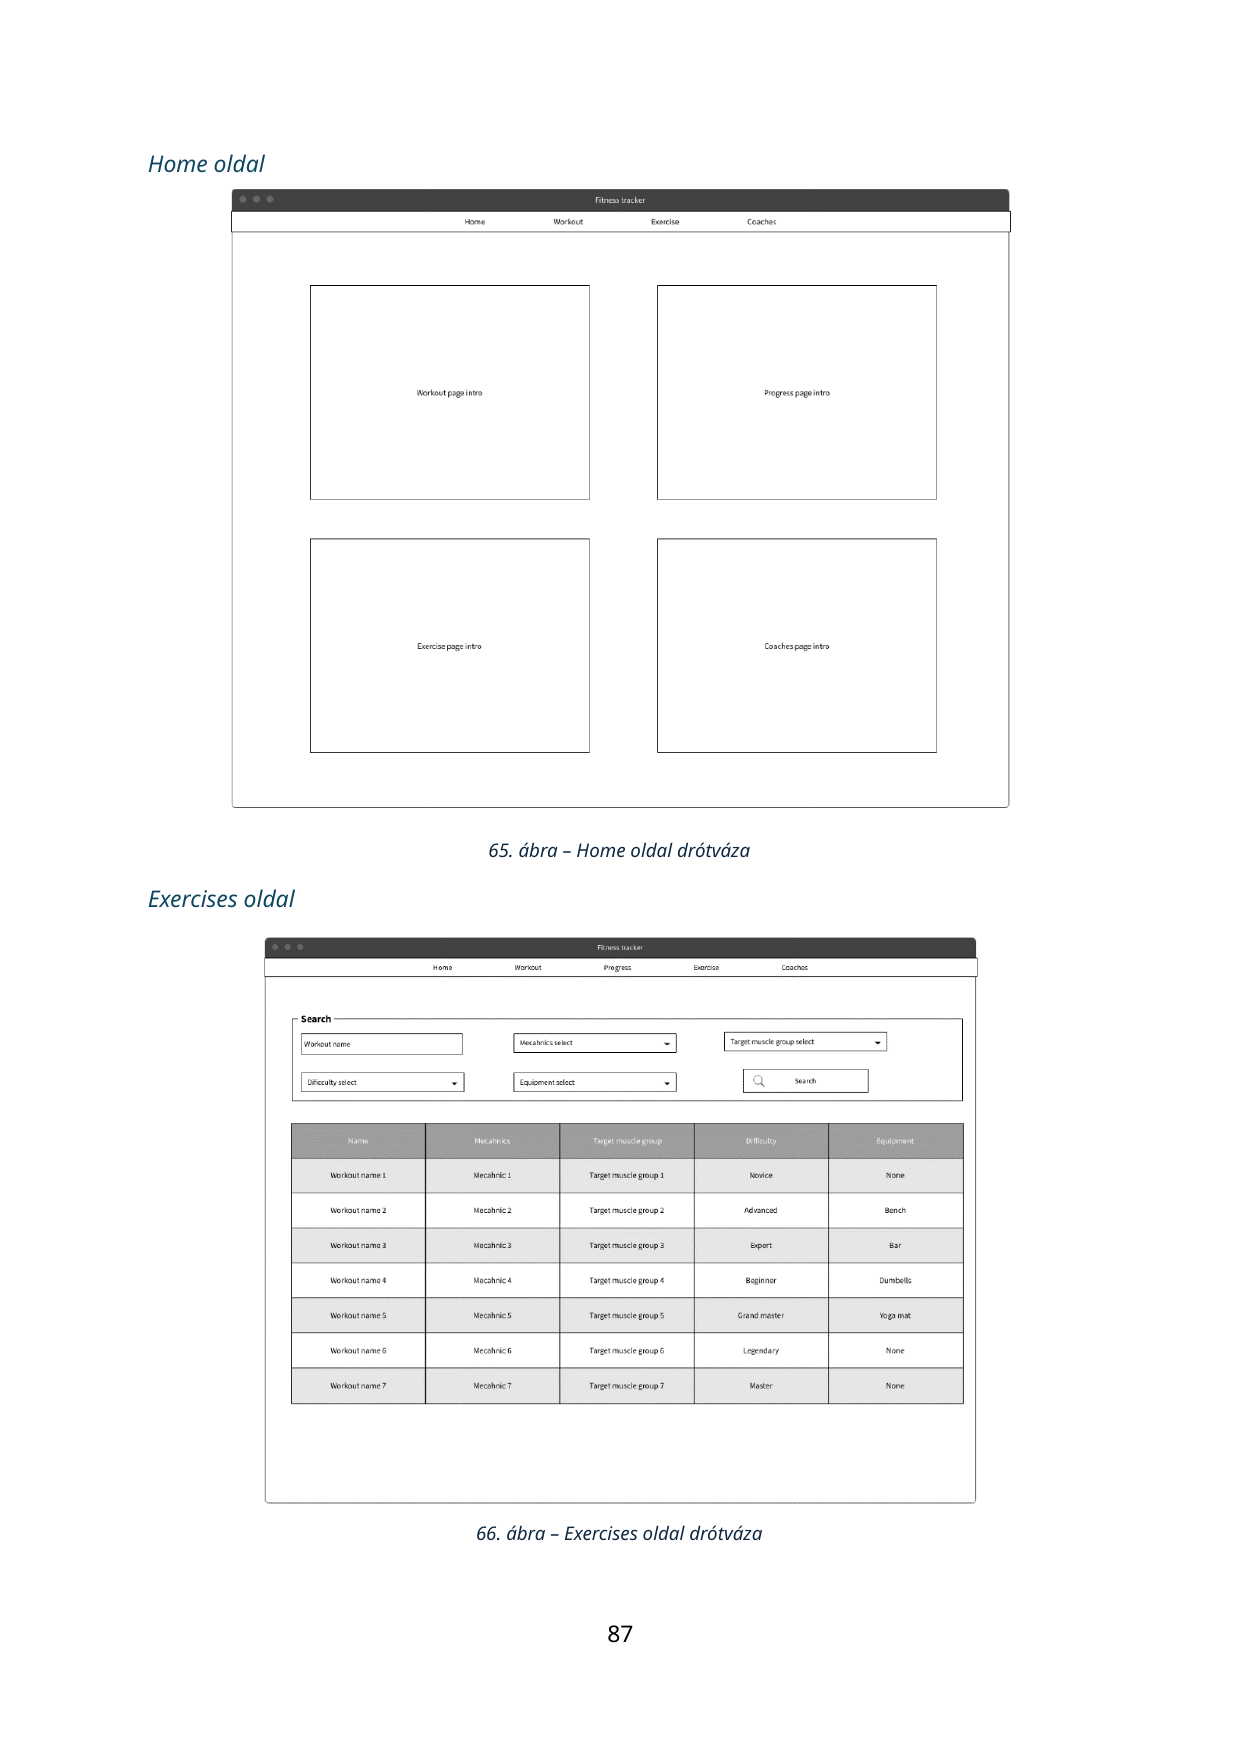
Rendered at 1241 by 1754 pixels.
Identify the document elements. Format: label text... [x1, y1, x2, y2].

subtitle Home oldal [148, 148, 1093, 179]
picture [223, 185, 1017, 818]
picture [262, 936, 978, 1506]
subtitle Exercises oldal [148, 883, 1093, 914]
text 65. ábra – Home oldal drótváza [148, 837, 1093, 862]
